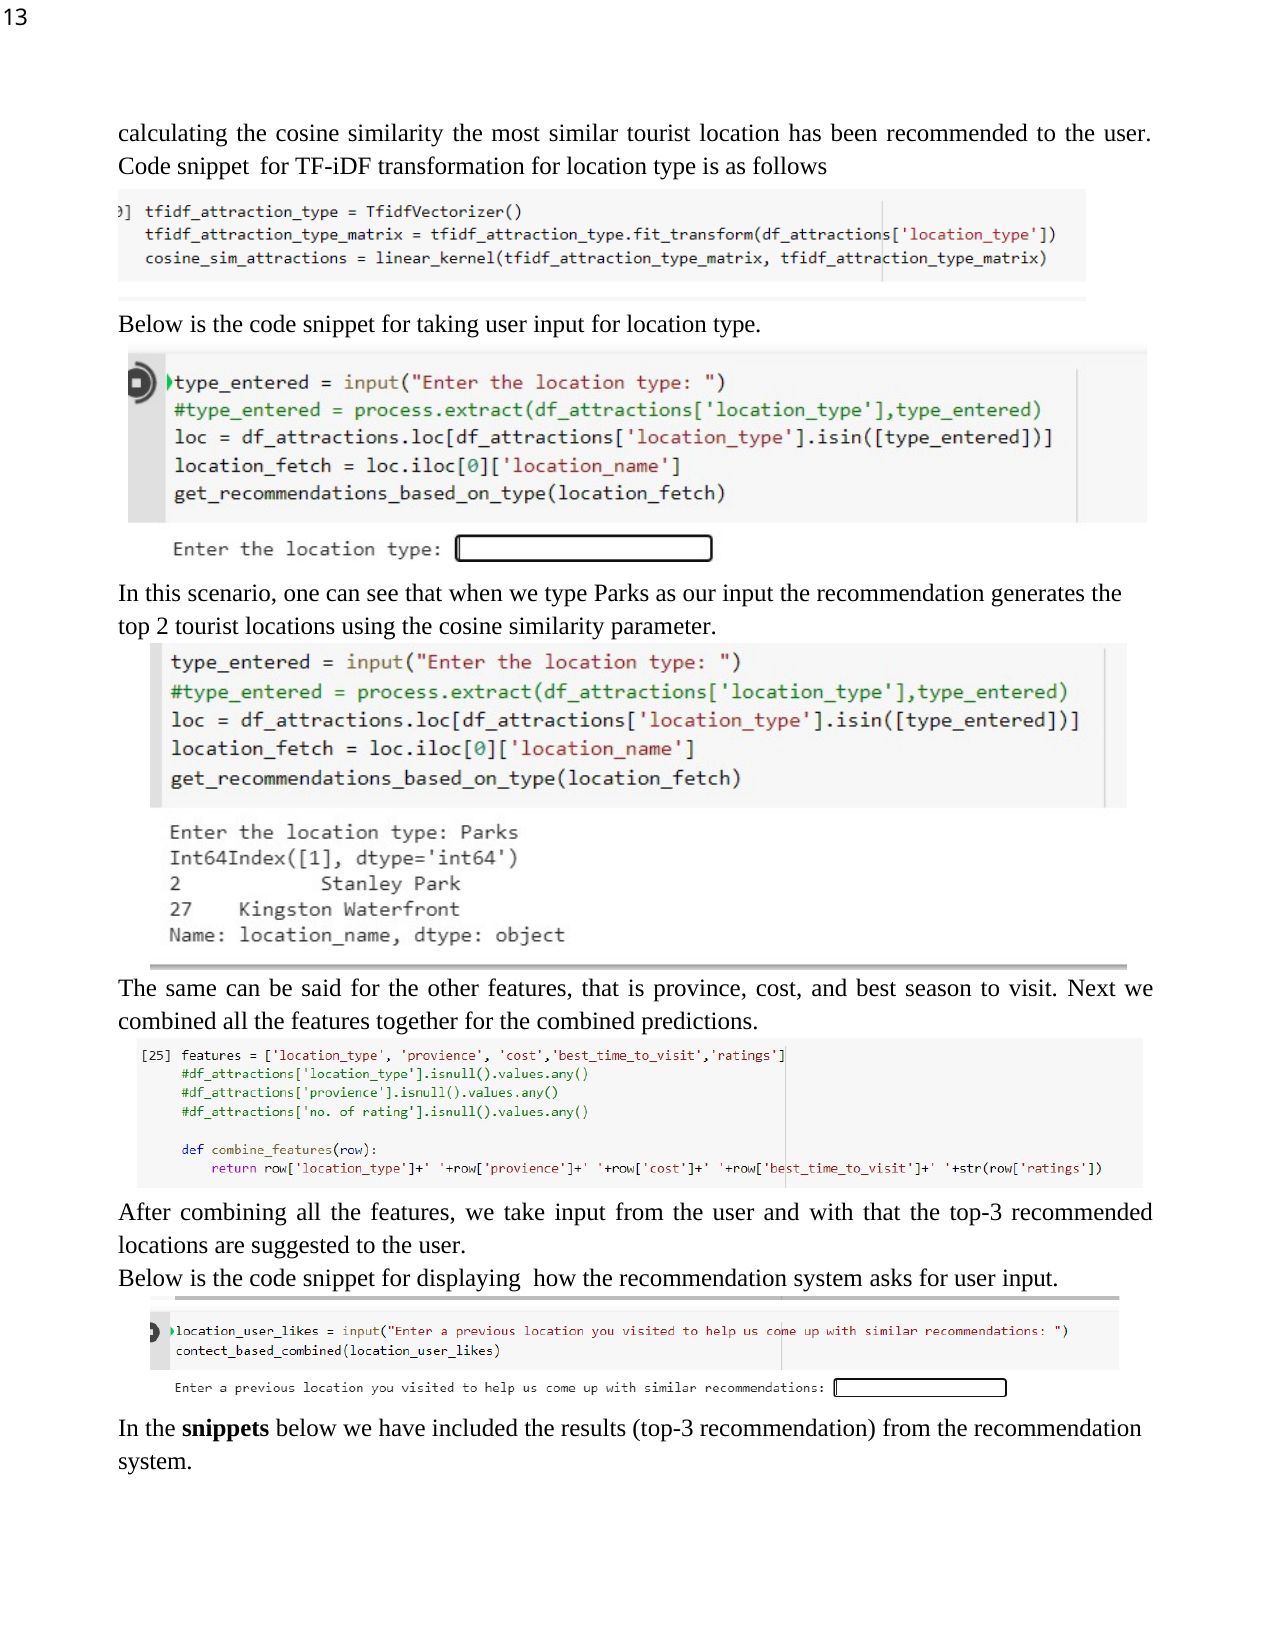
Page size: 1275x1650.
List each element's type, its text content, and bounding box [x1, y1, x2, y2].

text After combining all the features, we take input from the user and with that the top-3 recommended locations are suggested to the user. [118, 1197, 1200, 1259]
text In the snippets below we have included the results (top-3 recommendation) from the recommendation system. [118, 1305, 1200, 1475]
picture [136, 1038, 1144, 1188]
text The same can be said for the other features, that is province, cost, and best season to visit. Next we combined all the features together for the combined predictions. [118, 973, 1200, 1034]
picture [150, 643, 1127, 970]
text calculating the cosine similarity the most similar tourist location has been recommended to the user. Code snippet for TF-iDF transformation for location type is as follows [118, 118, 1200, 180]
picture [150, 1296, 1120, 1305]
text In this scenario, one can see that when we type Parks as our input the recommendation generates the top 2 tourist locations using the cosine similarity parameter. [118, 578, 1157, 640]
text Below is the code snippet for displaying how the recommendation system asks for user input. [118, 1263, 1200, 1292]
text Below is the code snippet for taking user input for location type. [118, 189, 1200, 338]
picture [128, 342, 1148, 562]
